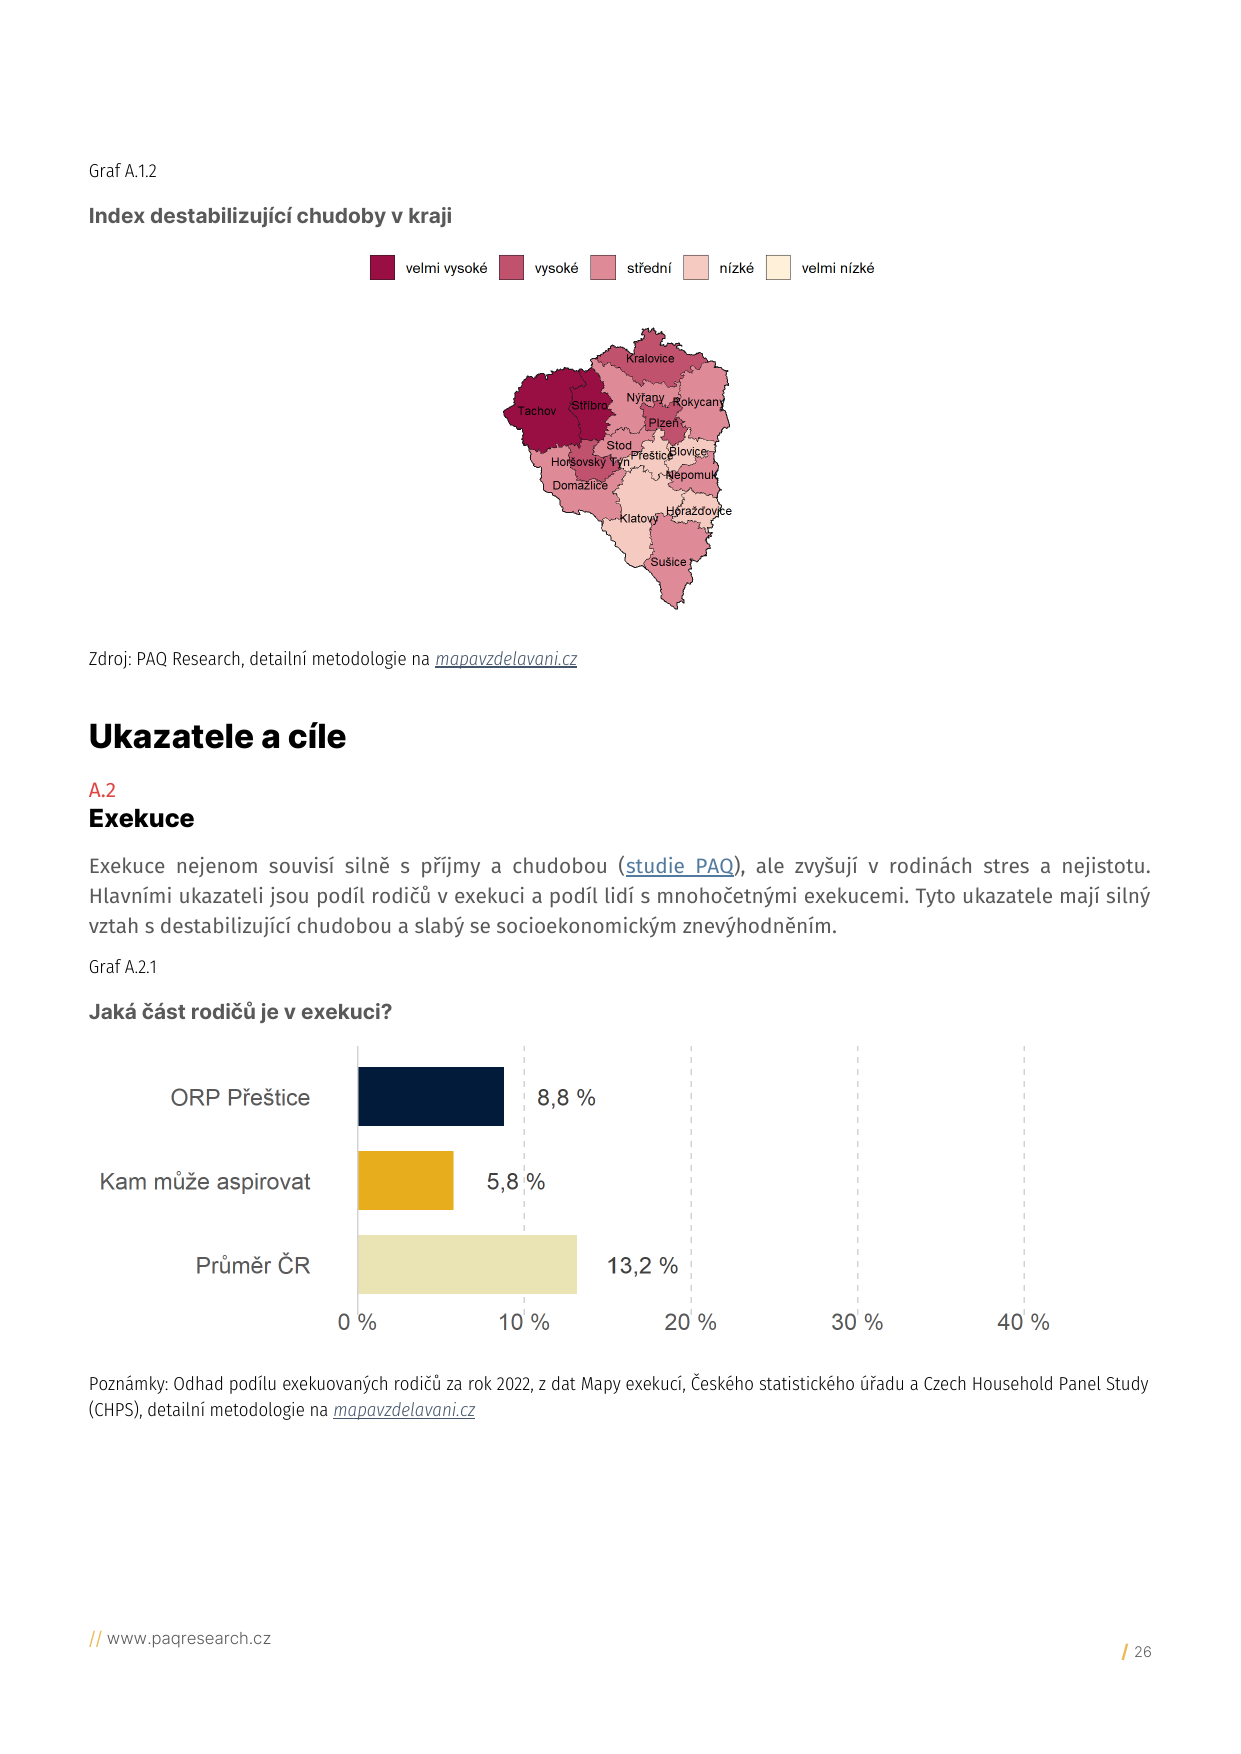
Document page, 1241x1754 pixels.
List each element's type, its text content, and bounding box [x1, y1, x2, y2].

text Graf A.2.1 [89, 956, 1152, 978]
text Poznámky: Odhad podílu exekuovaných rodičů za rok 2022, z dat Mapy exekucí, Českého statistického úřadu a Czech Household Panel Study (CHPS), detailní metodologie na mapavzdelavani.cz [89, 1373, 1152, 1421]
text Graf A.1.2 [89, 160, 1152, 183]
subtitle Ukazatele a cíle [89, 716, 1152, 756]
picture [88, 228, 1139, 631]
text Zdroj: PAQ Research, detailní metodologie na mapavzdelavani.cz [89, 647, 1152, 670]
text A.2 [89, 773, 1152, 803]
text Index destabilizující chudoby v kraji [89, 198, 1152, 229]
text Exekuce nejenom souvisí silně s příjmy a chudobou (studie PAQ), ale zvyšují v rodinách stres a nejistotu. Hlavními ukazateli jsou podíl rodičů v exekuci a podíl lidí s mnohočetnými exekucemi. Tyto ukazatele mají silný vztah s destabilizující chudobou a slabý se socioekonomickým znevýhodněním. [89, 849, 1152, 939]
text Jaká část rodičů je v exekuci? [89, 994, 1152, 1024]
picture [88, 1024, 1139, 1356]
subtitle Exekuce [89, 803, 1152, 833]
